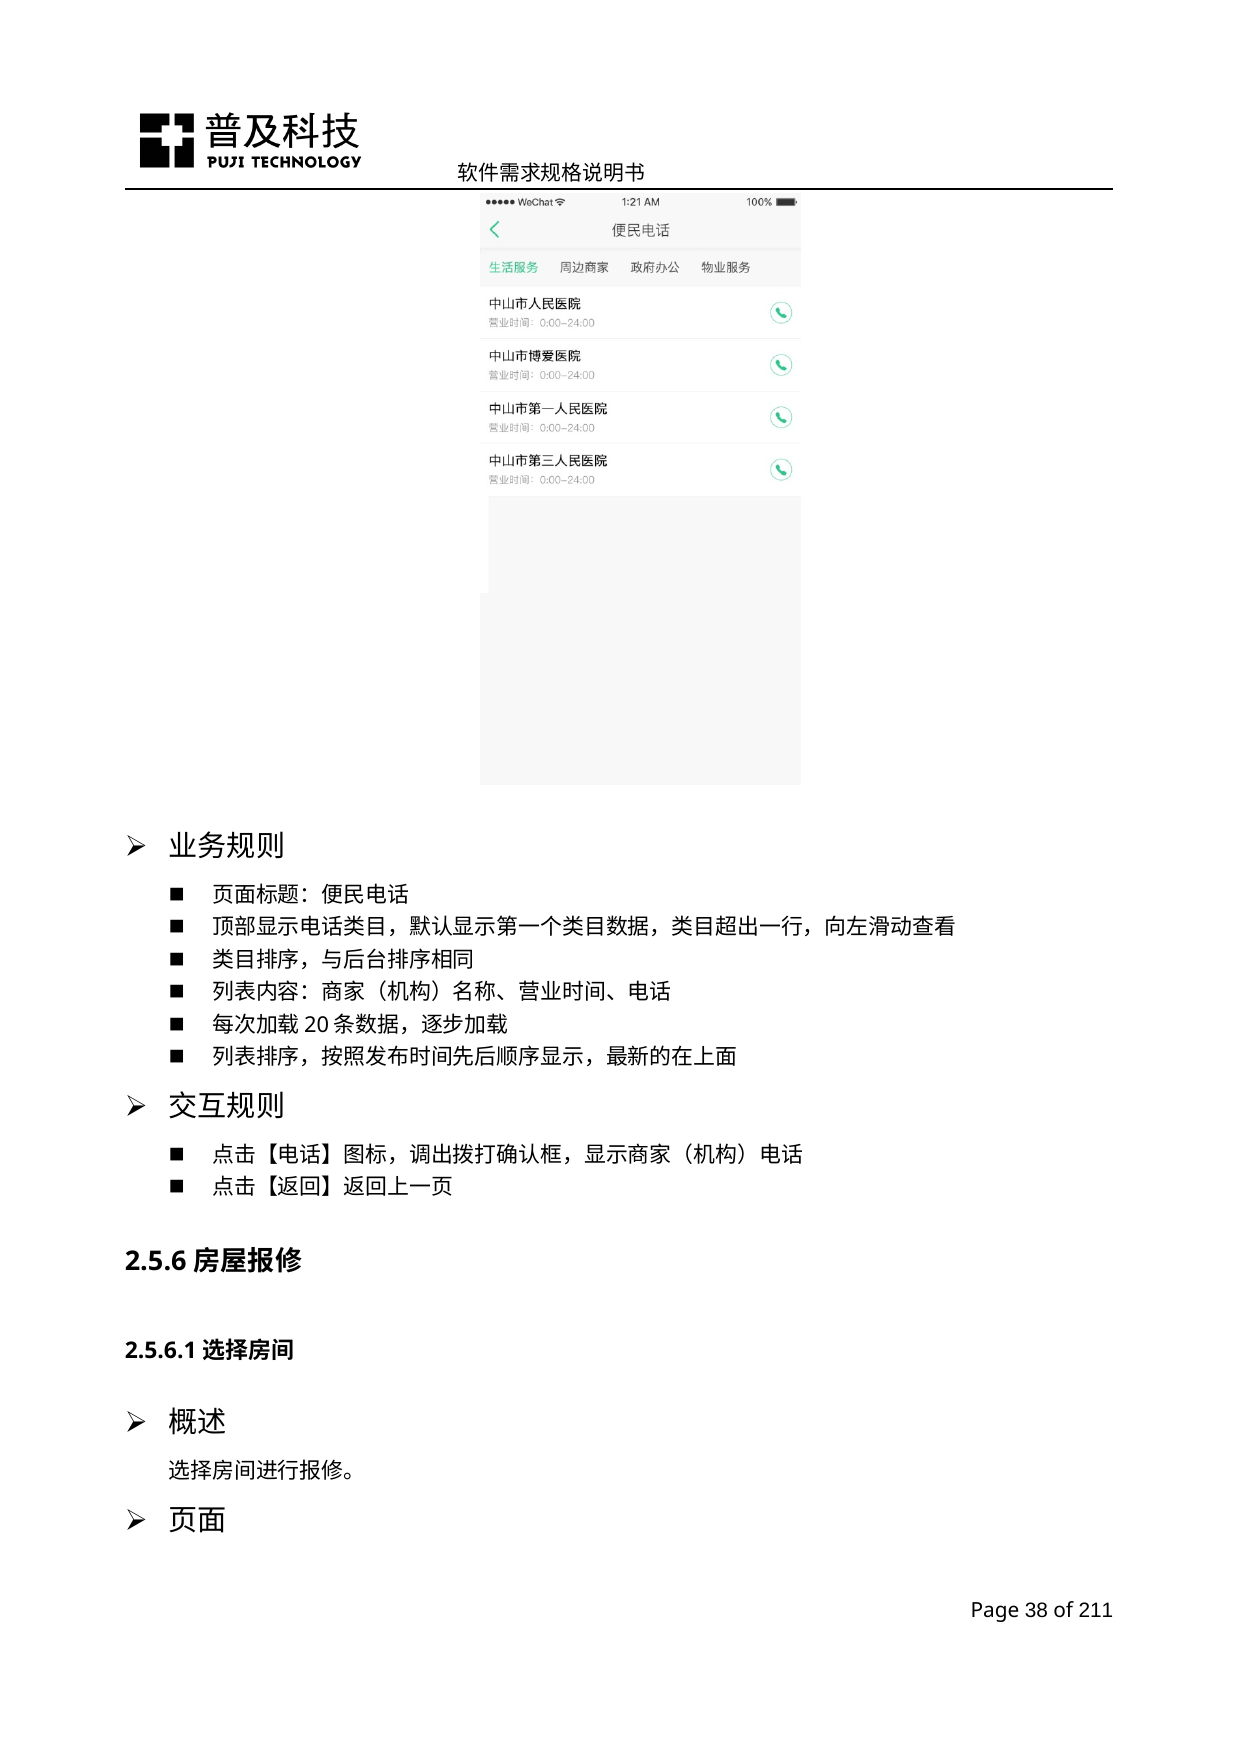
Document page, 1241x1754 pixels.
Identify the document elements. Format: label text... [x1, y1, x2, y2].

list 类目排序，与后台排序相同 [168, 941, 1113, 974]
list 概述 [124, 1387, 1113, 1452]
list 页面标题：便民电话 [168, 876, 1113, 909]
subtitle 房屋报修 [124, 1226, 1113, 1291]
list 选择房间进行报修。 [168, 1452, 1113, 1485]
list 顶部显示电话类目，默认显示第一个类目数据，类目超出一行，向左滑动查看 [168, 909, 1113, 941]
list 每次加载20条数据，逐步加载 [168, 1006, 1113, 1039]
list 业务规则 [124, 811, 1113, 876]
list 列表排序，按照发布时间先后顺序显示，最新的在上面 [168, 1039, 1113, 1071]
list 页面 [124, 1485, 1113, 1550]
list 点击【电话】图标，调出拨打确认框，显示商家（机构）电话 [168, 1136, 1113, 1169]
subtitle 选择房间 [124, 1316, 1113, 1381]
list 点击【返回】返回上一页 [168, 1169, 1113, 1201]
picture [124, 103, 365, 180]
list 列表内容：商家（机构）名称、营业时间、电话 [168, 974, 1113, 1006]
picture [480, 193, 801, 785]
list 交互规则 [124, 1071, 1113, 1136]
